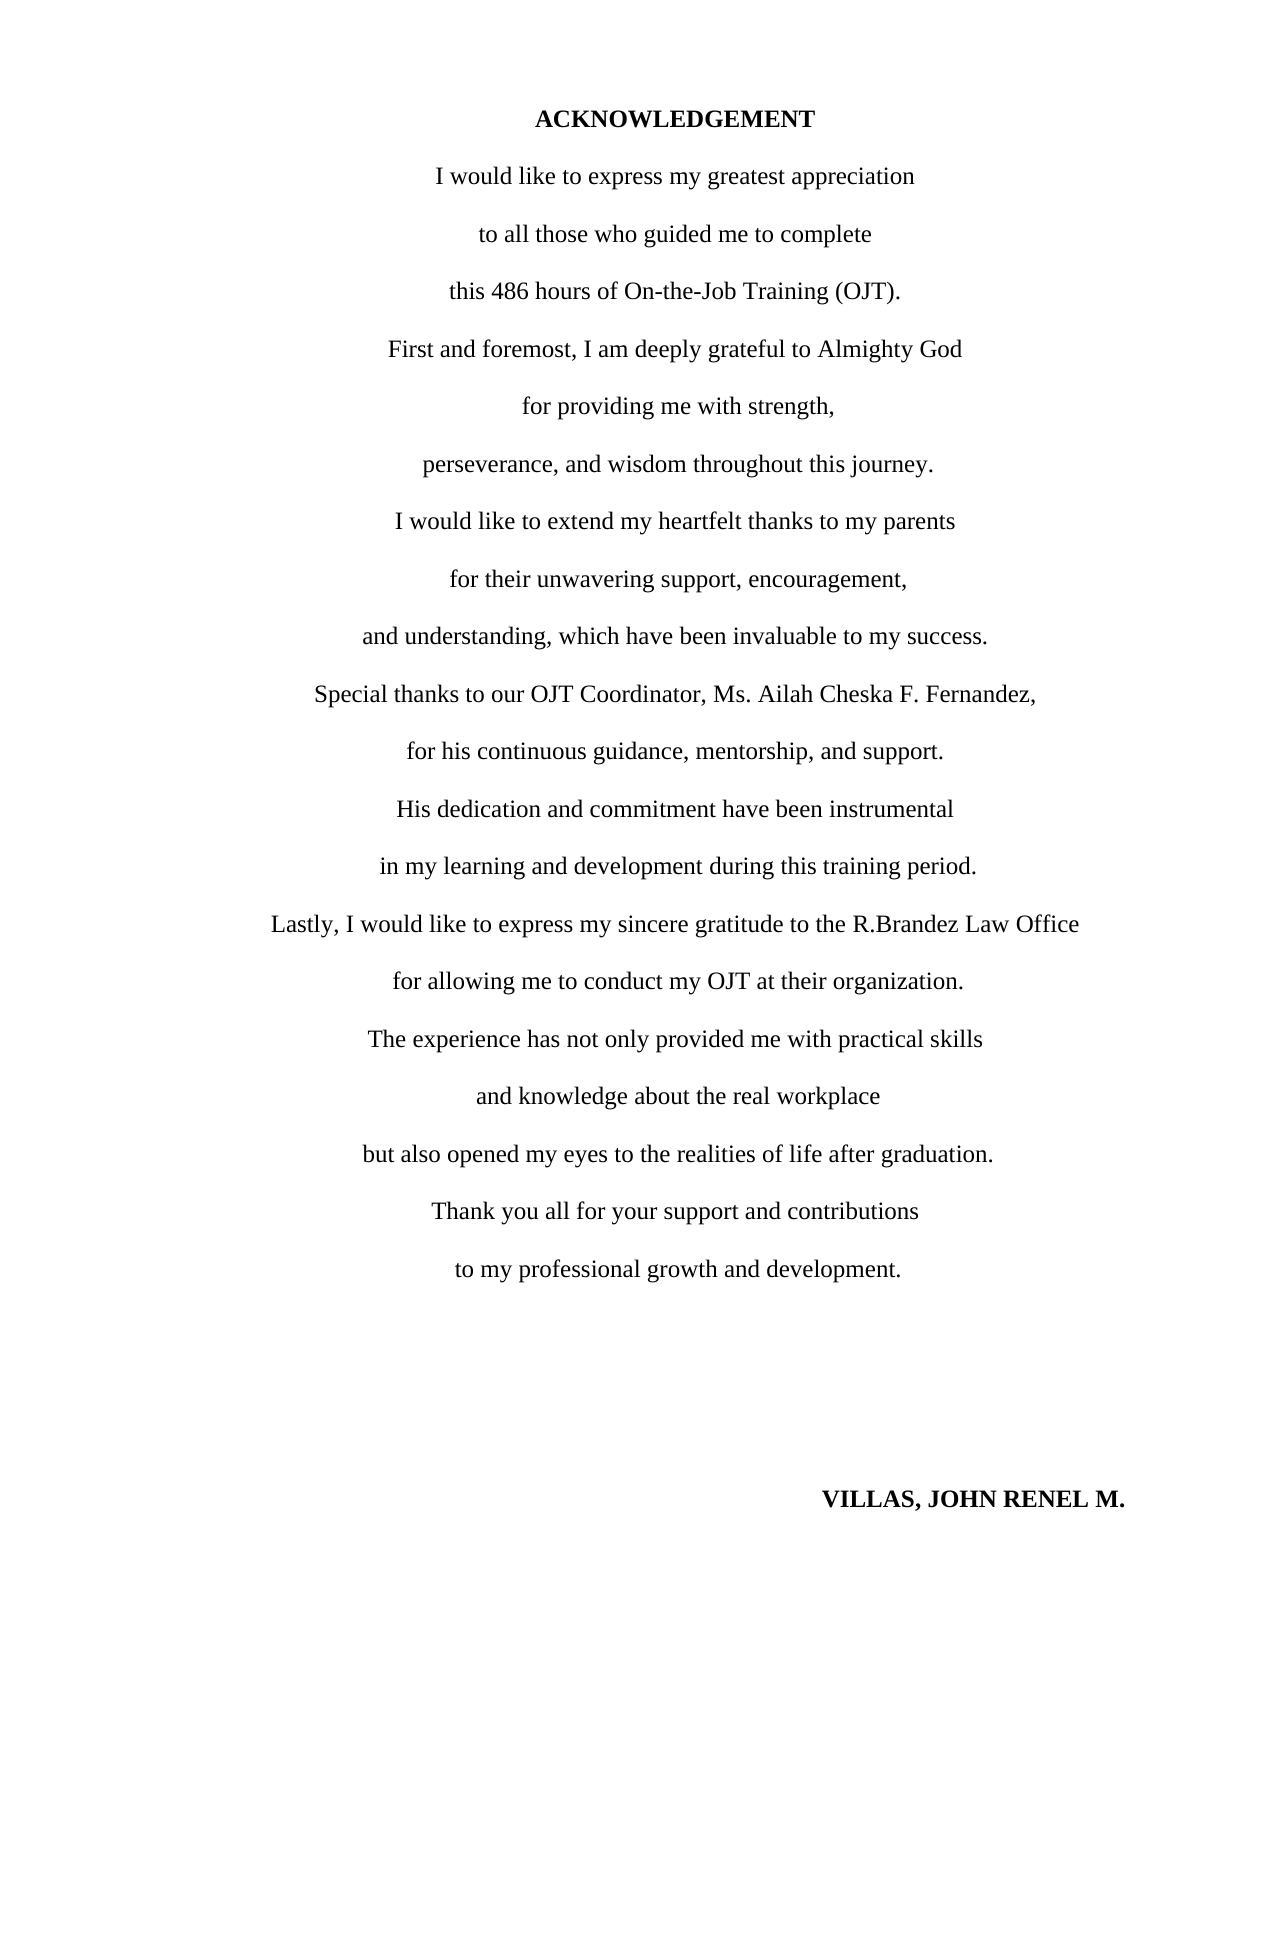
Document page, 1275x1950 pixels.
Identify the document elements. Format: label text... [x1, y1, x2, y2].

text for his continuous guidance, mentorship, and support. [225, 736, 1125, 765]
text to my professional growth and development. [225, 1254, 1125, 1282]
text Special thanks to our OJT Coordinator, Ms. Ailah Cheska F. Fernandez, [225, 679, 1125, 707]
text His dedication and commitment have been instrumental [225, 794, 1125, 822]
text I would like to express my greatest appreciation [225, 161, 1125, 190]
text perseverance, and wisdom throughout this journey. [225, 449, 1125, 477]
text Thank you all for your support and contributions [225, 1196, 1125, 1225]
text for their unwavering support, encouragement, [225, 564, 1125, 592]
text this 486 hours of On-the-Job Training (OJT). [225, 276, 1125, 305]
text Lastly, I would like to express my sincere gratitude to the R.Brandez Law Office [225, 909, 1125, 937]
text but also opened my eyes to the realities of life after graduation. [225, 1139, 1125, 1167]
text VILLAS, JOHN RENEL M. [225, 1484, 1125, 1512]
text and knowledge about the real workplace [225, 1081, 1125, 1110]
text to all those who guided me to complete [225, 219, 1125, 247]
text The experience has not only provided me with practical skills [225, 1024, 1125, 1052]
text I would like to extend my heartfelt thanks to my parents [225, 506, 1125, 535]
text and understanding, which have been invaluable to my success. [225, 621, 1125, 650]
text First and foremost, I am deeply grateful to Almighty God [225, 334, 1125, 362]
text for allowing me to conduct my OJT at their organization. [225, 966, 1125, 995]
text in my learning and development during this training period. [225, 851, 1125, 880]
text for providing me with strength, [225, 391, 1125, 420]
text ACKNOWLEDGEMENT [225, 104, 1125, 132]
